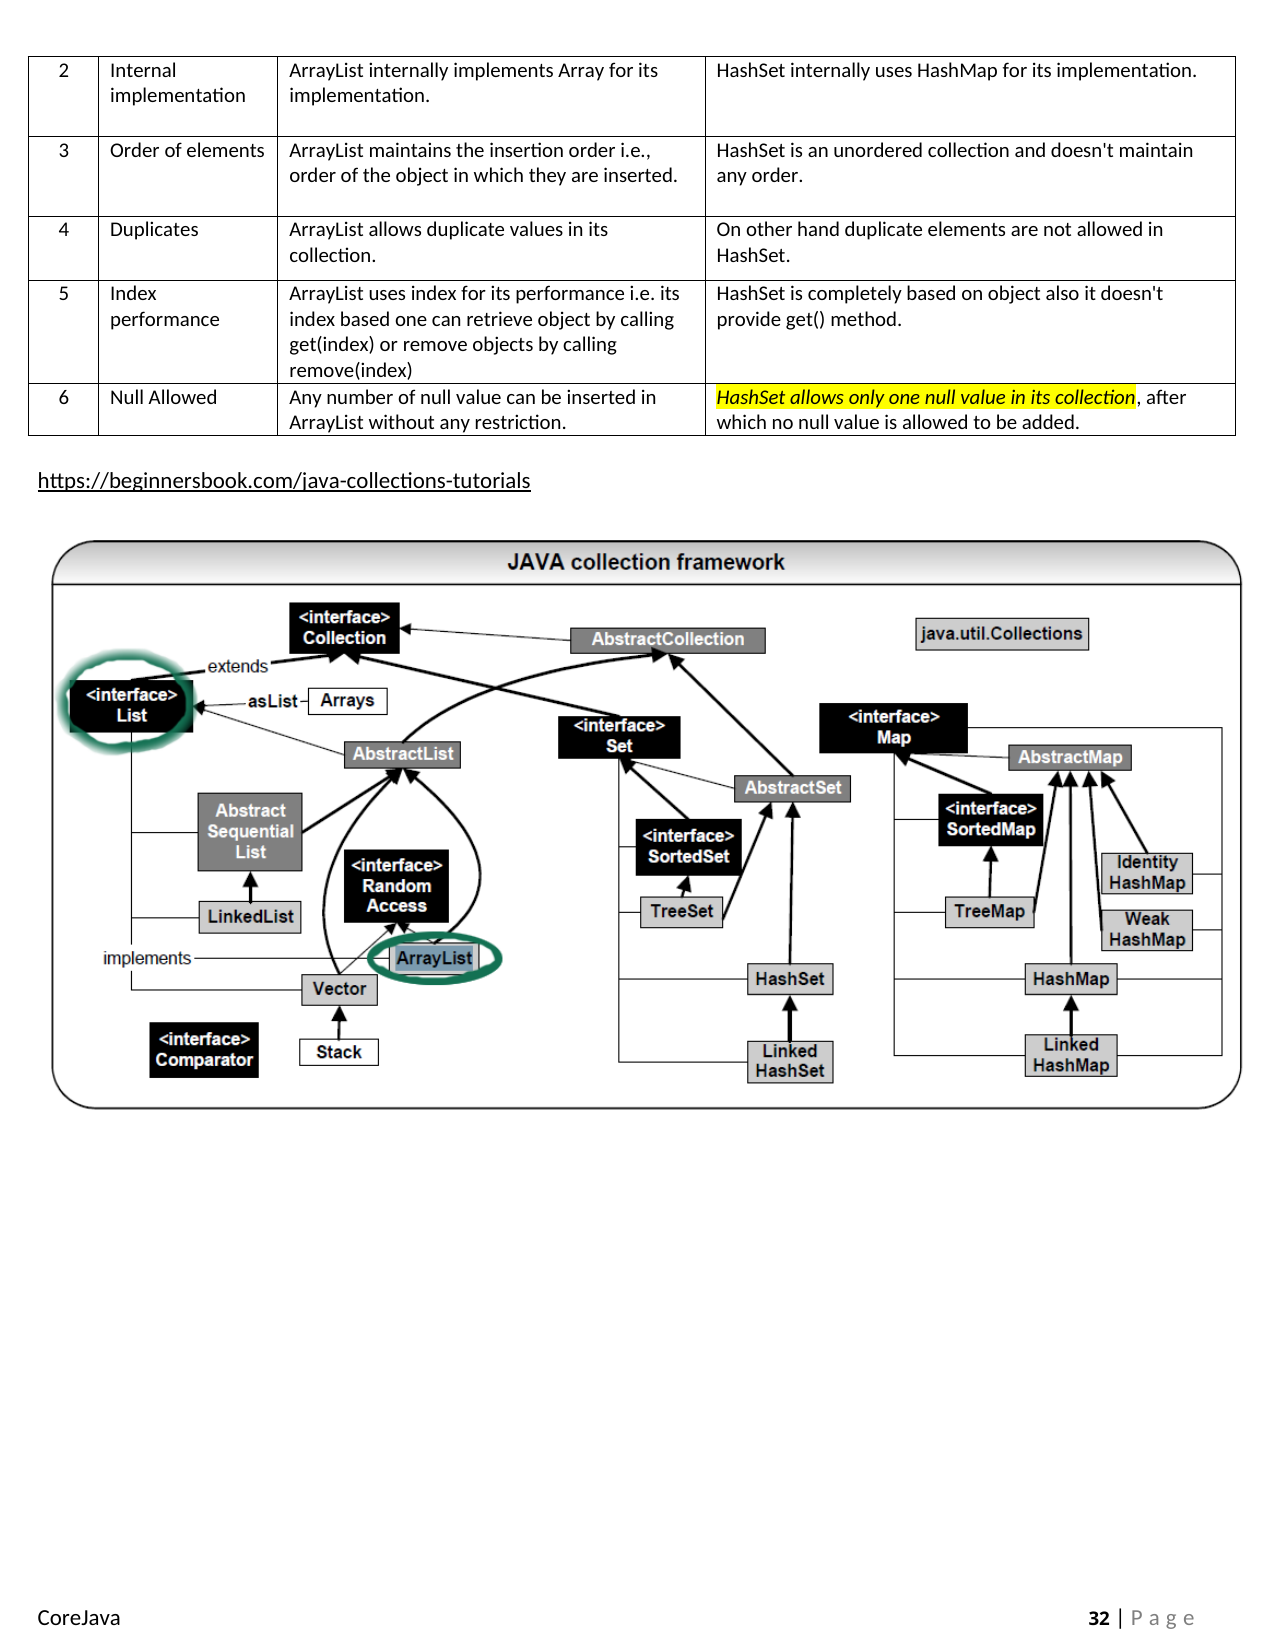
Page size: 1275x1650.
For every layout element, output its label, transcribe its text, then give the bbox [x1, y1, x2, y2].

table_cell ArrayList uses index for its performance i.e. its index based one can retrieve object by calling get(index) or remove objects by calling remove(index) [278, 281, 705, 383]
table_cell HashSet allows only one null value in its collection, after which no null value is allowed to be added. [706, 384, 1235, 435]
table_cell Any number of null value can be inserted in ArrayList without any restriction. [278, 384, 705, 435]
table_cell ArrayList internally implements Array for its implementation. [278, 57, 705, 136]
text https://beginnersbook.com/java-collections-tutorials Differences Between HashSet, LinkedHashSet and TreeSet In Java [37, 436, 1237, 526]
table_cell Order of elements [99, 137, 277, 216]
table_cell Null Allowed [99, 384, 277, 435]
picture [37, 526, 1251, 1113]
table_cell 5 [29, 281, 98, 383]
table_cell Duplicates [99, 217, 277, 279]
table_cell HashSet internally uses HashMap for its implementation. [706, 57, 1235, 136]
table_cell On other hand duplicate elements are not allowed in HashSet. [706, 217, 1235, 279]
table_cell HashSet is completely based on object also it doesn't provide get() method. [706, 281, 1235, 383]
table_cell HashSet is an unordered collection and doesn't maintain any order. [706, 137, 1235, 216]
table_cell ArrayList allows duplicate values in its collection. [278, 217, 705, 279]
table_cell 4 [29, 217, 98, 279]
table_cell Internal implementation [99, 57, 277, 136]
table_cell 3 [29, 137, 98, 216]
table_cell ArrayList maintains the insertion order i.e., order of the object in which they are inserted. [278, 137, 705, 216]
table_cell Index performance [99, 281, 277, 383]
table_cell 2 [29, 57, 98, 136]
table_cell 6 [29, 384, 98, 435]
